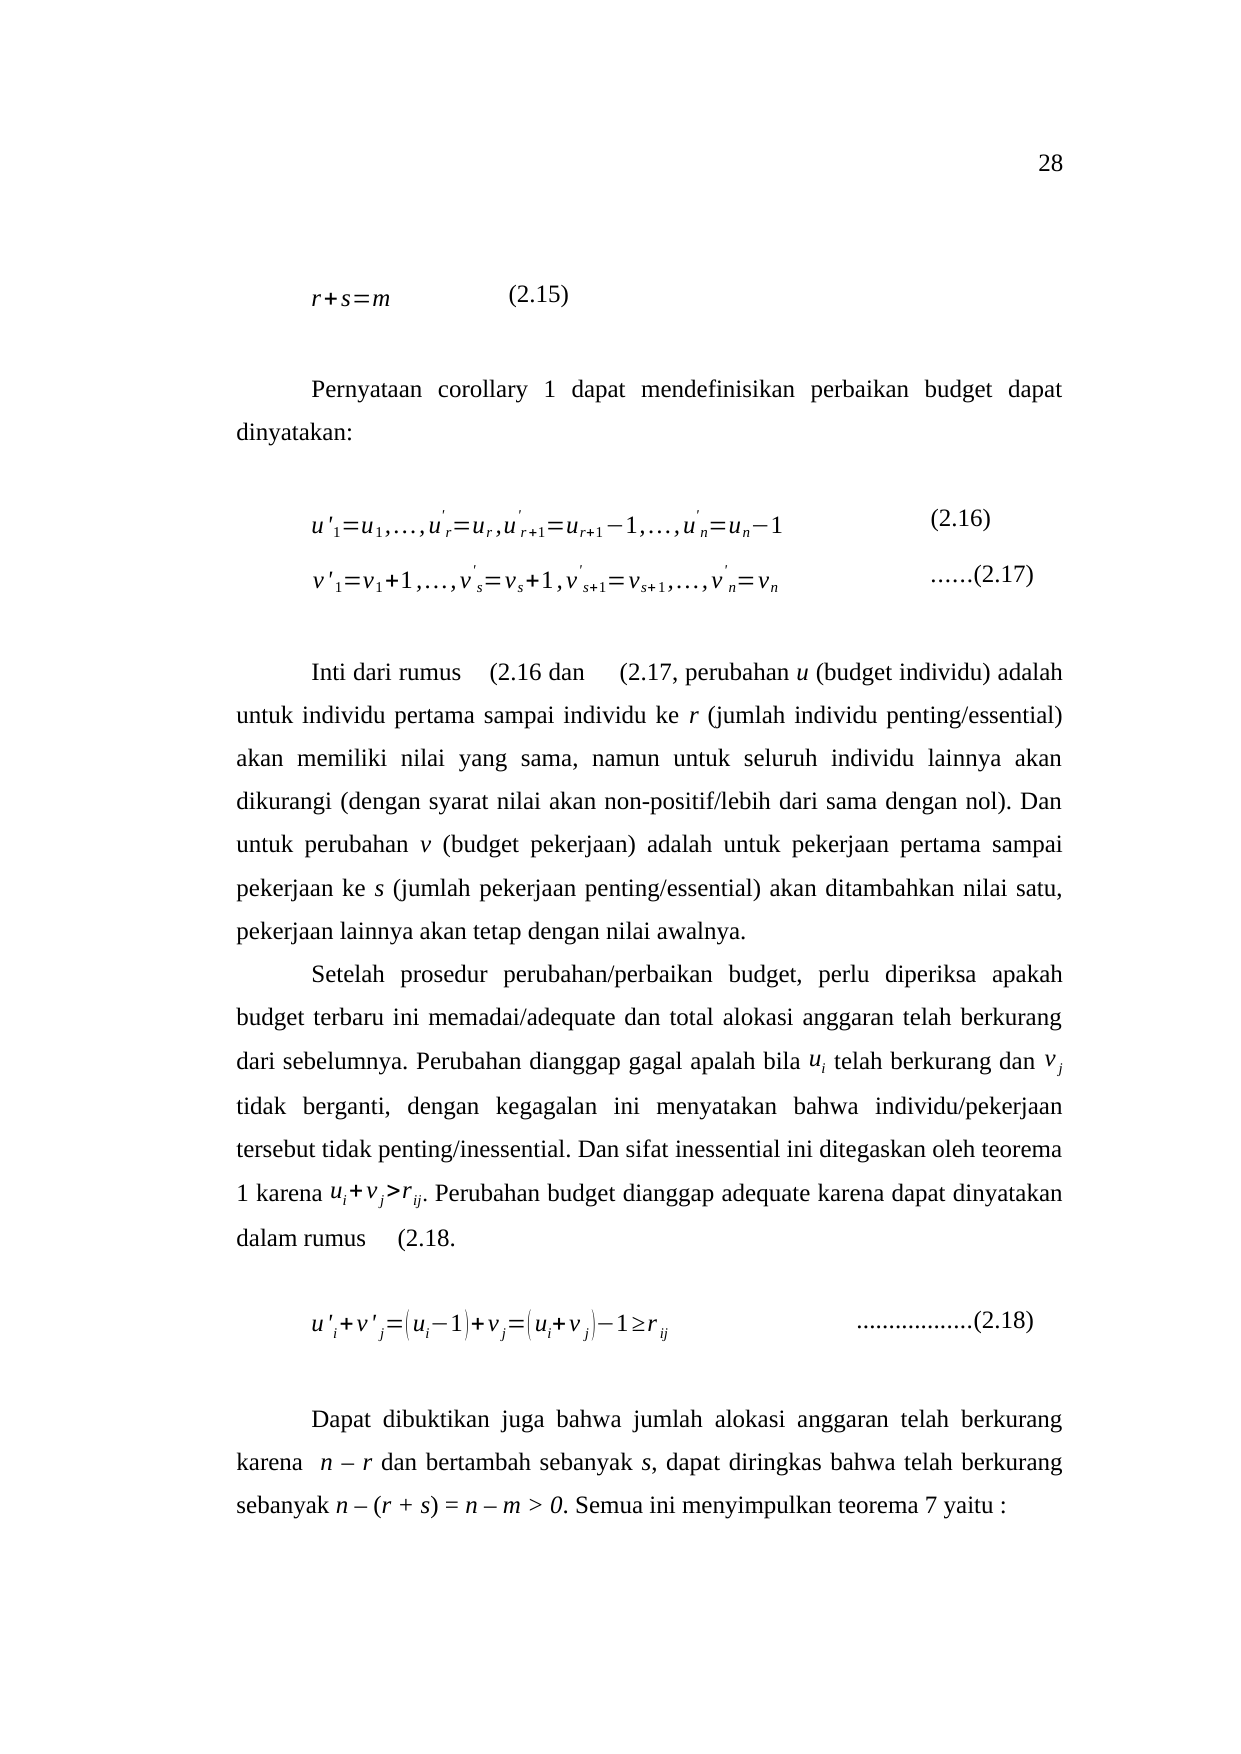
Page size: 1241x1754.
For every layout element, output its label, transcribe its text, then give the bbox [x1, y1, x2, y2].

text Pernyataan corollary 1 dapat mendefinisikan perbaikan budget dapat dinyatakan: [236, 374, 1063, 446]
text Setelah prosedur perubahan/perbaikan budget, perlu diperiksa apakah budget terbaru ini memadai/adequate dan total alokasi anggaran telah berkurang dari sebelumnya. Perubahan dianggap gagal apalah bila telah berkurang dan tidak berganti, dengan kegagalan ini menyatakan bahwa individu/pekerjaan tersebut tidak penting/inessential. Dan sifat inessential ini ditegaskan oleh teorema 1 karena . Perubahan budget dianggap adequate karena dapat dinyatakan dalam rumus 2.18. [236, 959, 1063, 1252]
text Inti dari rumus 2.16 dan 2.17, perubahan u (budget individu) adalah untuk individu pertama sampai individu ke r (jumlah individu penting/essential) akan memiliki nilai yang sama, namun untuk seluruh individu lainnya akan dikurangi (dengan syarat nilai akan non-positif/lebih dari sama dengan nol). Dan untuk perubahan v (budget pekerjaan) adalah untuk pekerjaan pertama sampai pekerjaan ke s (jumlah pekerjaan penting/essential) akan ditambahkan nilai satu, pekerjaan lainnya akan tetap dengan nilai awalnya. [236, 657, 1063, 944]
text Dapat dibuktikan juga bahwa jumlah alokasi anggaran telah berkurang karena n – r dan bertambah sebanyak s, dapat diringkas bahwa telah berkurang sebanyak n – (r + s) = n – m > 0. Semua ini menyimpulkan teorema 7 yaitu : [236, 1404, 1063, 1519]
